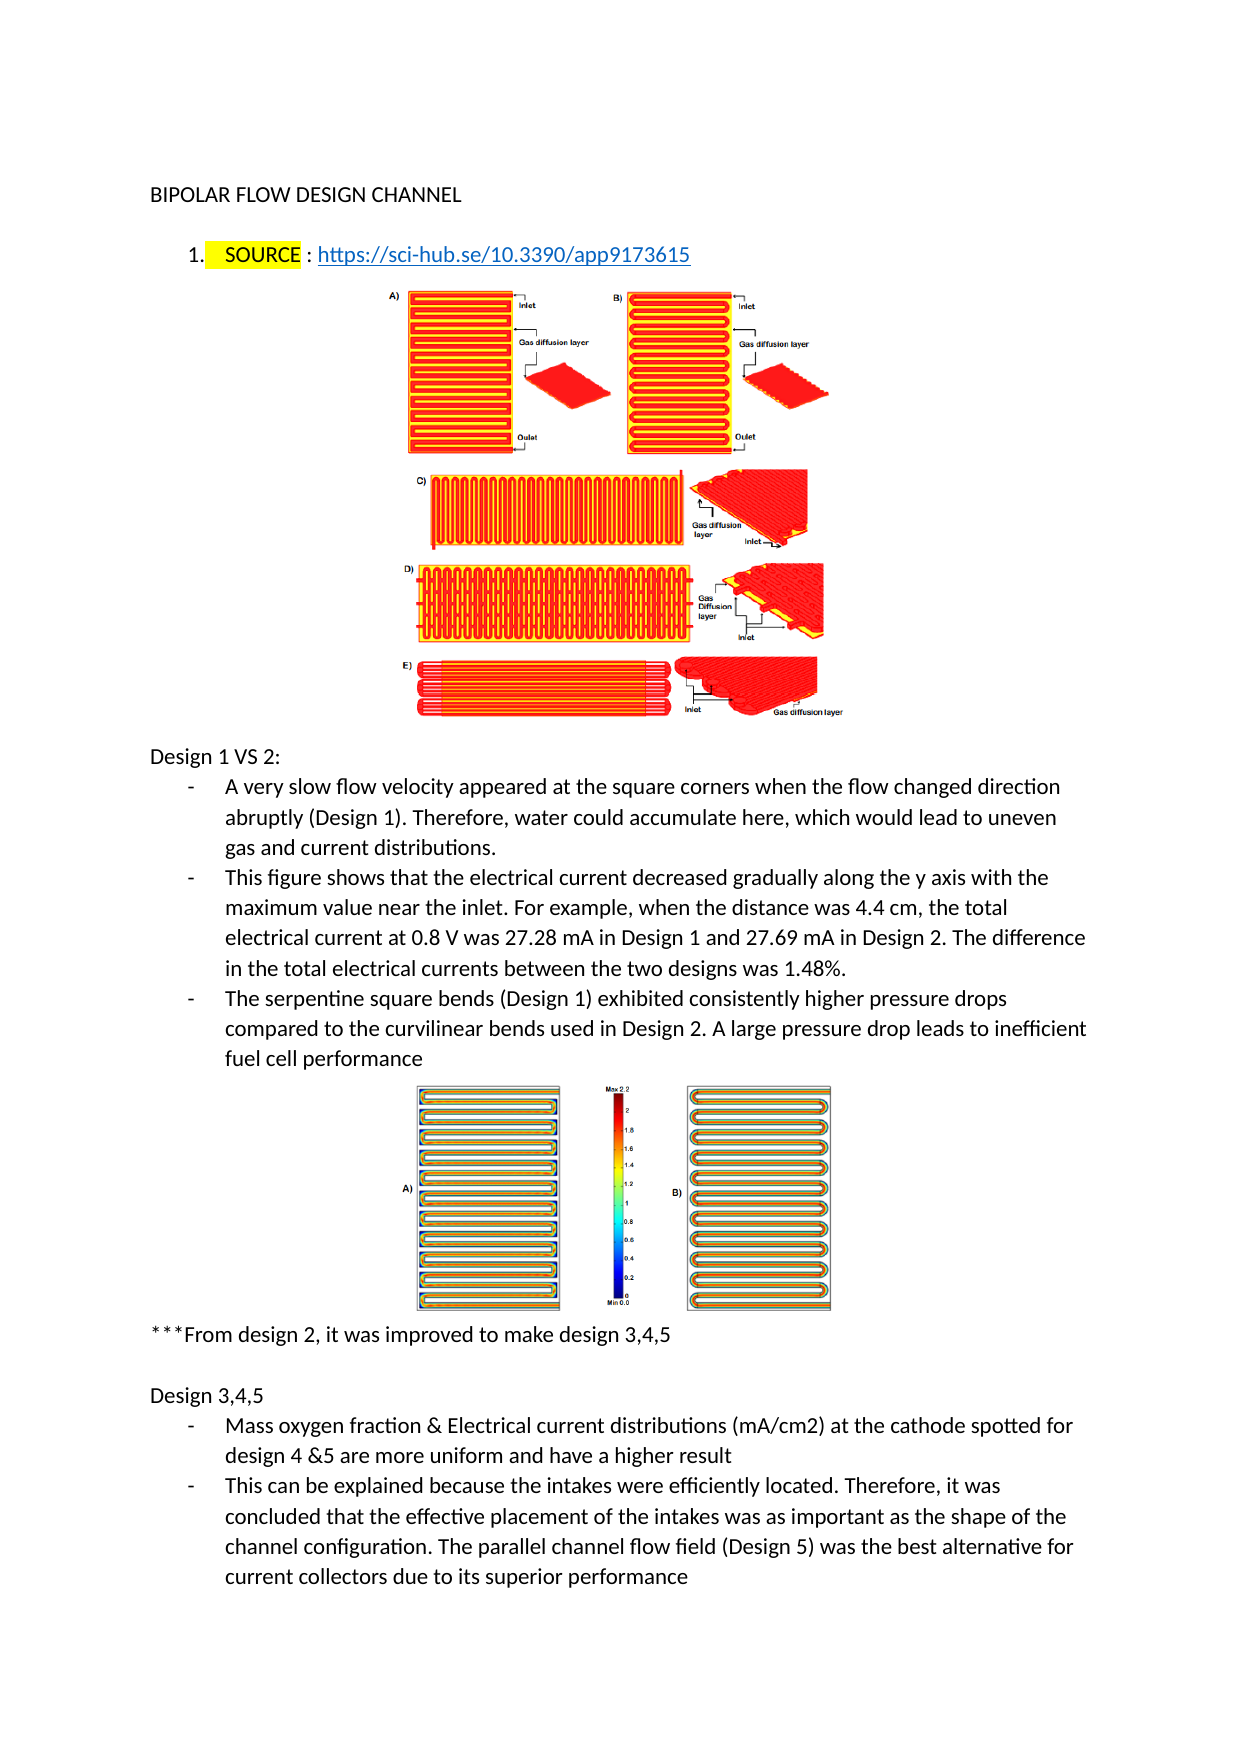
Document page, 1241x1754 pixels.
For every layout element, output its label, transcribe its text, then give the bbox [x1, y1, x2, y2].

picture [370, 270, 870, 741]
list A very slow flow velocity appeared at the square corners when the flow changed direction abruptly (Design 1). Therefore, water could accumulate here, which would lead to uneven gas and current distributions. [187, 772, 1090, 861]
list The serpentine square bends (Design 1) exhibited consistently higher pressure drops compared to the curvilinear bends used in Design 2. A large pressure drop leads to inefficient fuel cell performance [187, 984, 1090, 1072]
text Design 3,4,5 [150, 1381, 1090, 1409]
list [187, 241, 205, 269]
list SOURCE : https://sci-hub.se/10.3390/app9173615 [301, 241, 1090, 269]
list This can be explained because the intakes were efficiently located. Therefore, it was concluded that the effective placement of the intakes was as important as the shape of the channel configuration. The parallel channel flow field (Design 5) was the best alternative for current collectors due to its superior performance [187, 1472, 1090, 1590]
picture [398, 1074, 842, 1319]
list Mass oxygen fraction & Electrical current distributions (mA/cm2) at the cathode spotted for design 4 &5 are more uniform and have a higher result [187, 1411, 1090, 1469]
list This figure shows that the electrical current decreased gradually along the y axis with the maximum value near the inlet. For example, when the distance was 4.4 cm, the total electrical current at 0.8 V was 27.28 mA in Design 1 and 27.69 mA in Design 2. The difference in the total electrical currents between the two designs was 1.48%. [187, 863, 1090, 982]
text Design 1 VS 2: [150, 742, 1090, 770]
text BIPOLAR FLOW DESIGN CHANNEL [150, 180, 1090, 208]
text ***From design 2, it was improved to make design 3,4,5 [150, 1321, 1090, 1348]
